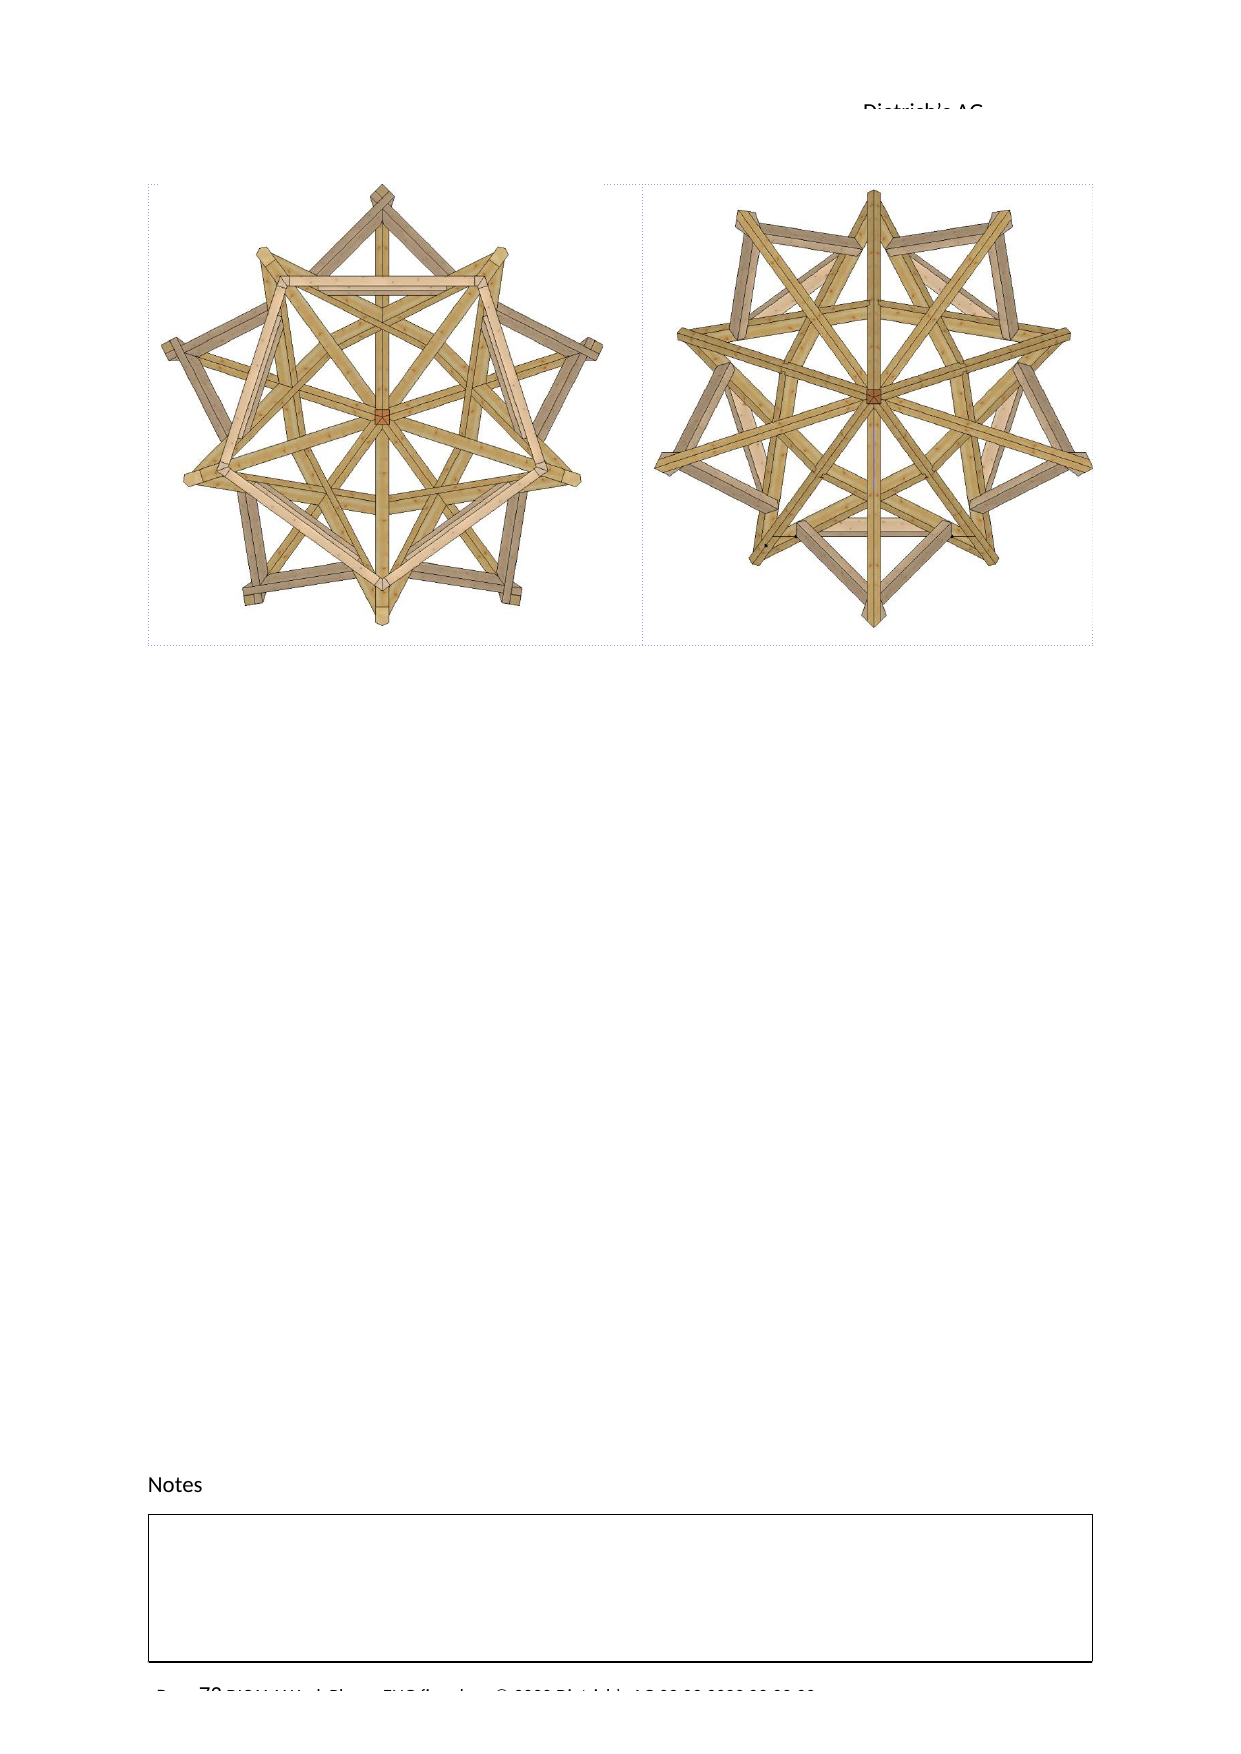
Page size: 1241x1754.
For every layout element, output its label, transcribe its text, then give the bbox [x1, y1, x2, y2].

picture [653, 188, 1093, 629]
table_header [642, 184, 1093, 645]
picture [159, 184, 604, 627]
text Notes [148, 1470, 1163, 1498]
table_header [148, 184, 642, 645]
